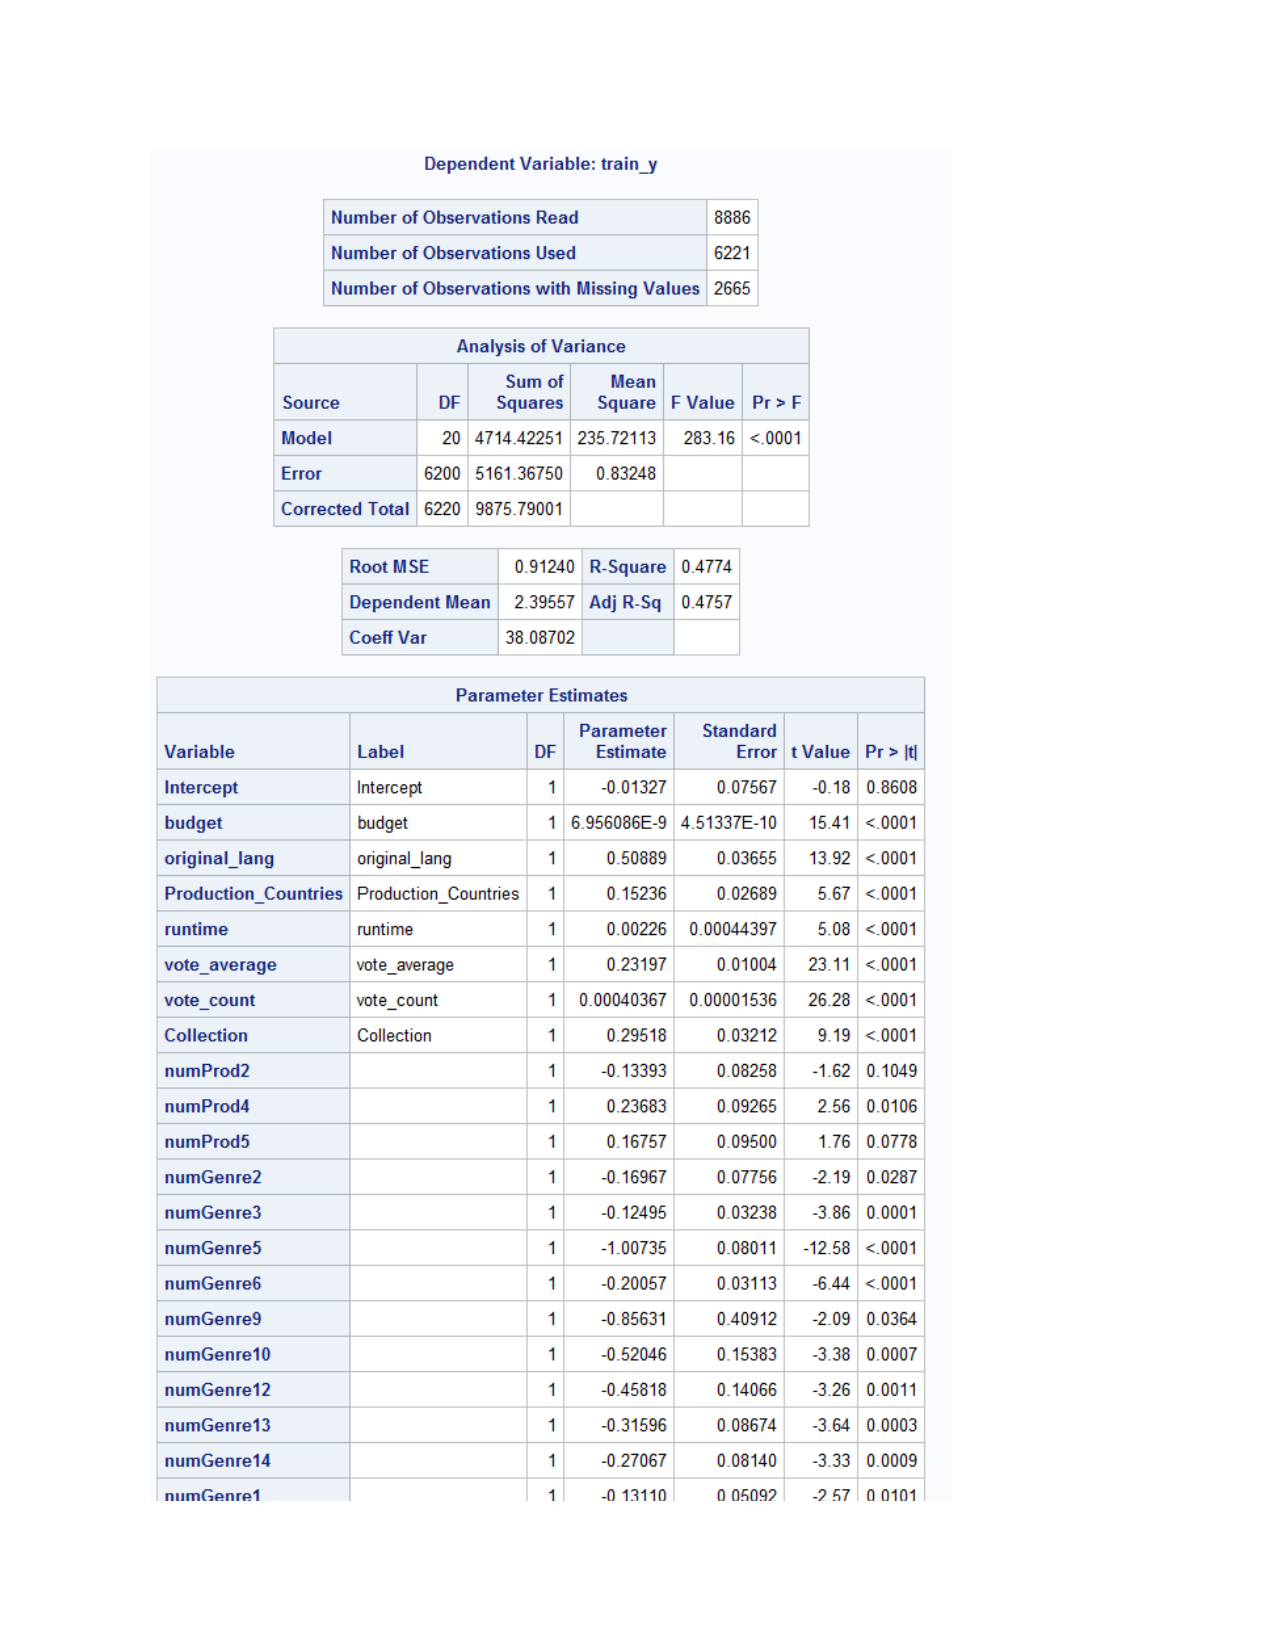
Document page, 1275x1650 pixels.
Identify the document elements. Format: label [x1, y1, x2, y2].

picture [150, 150, 953, 1501]
